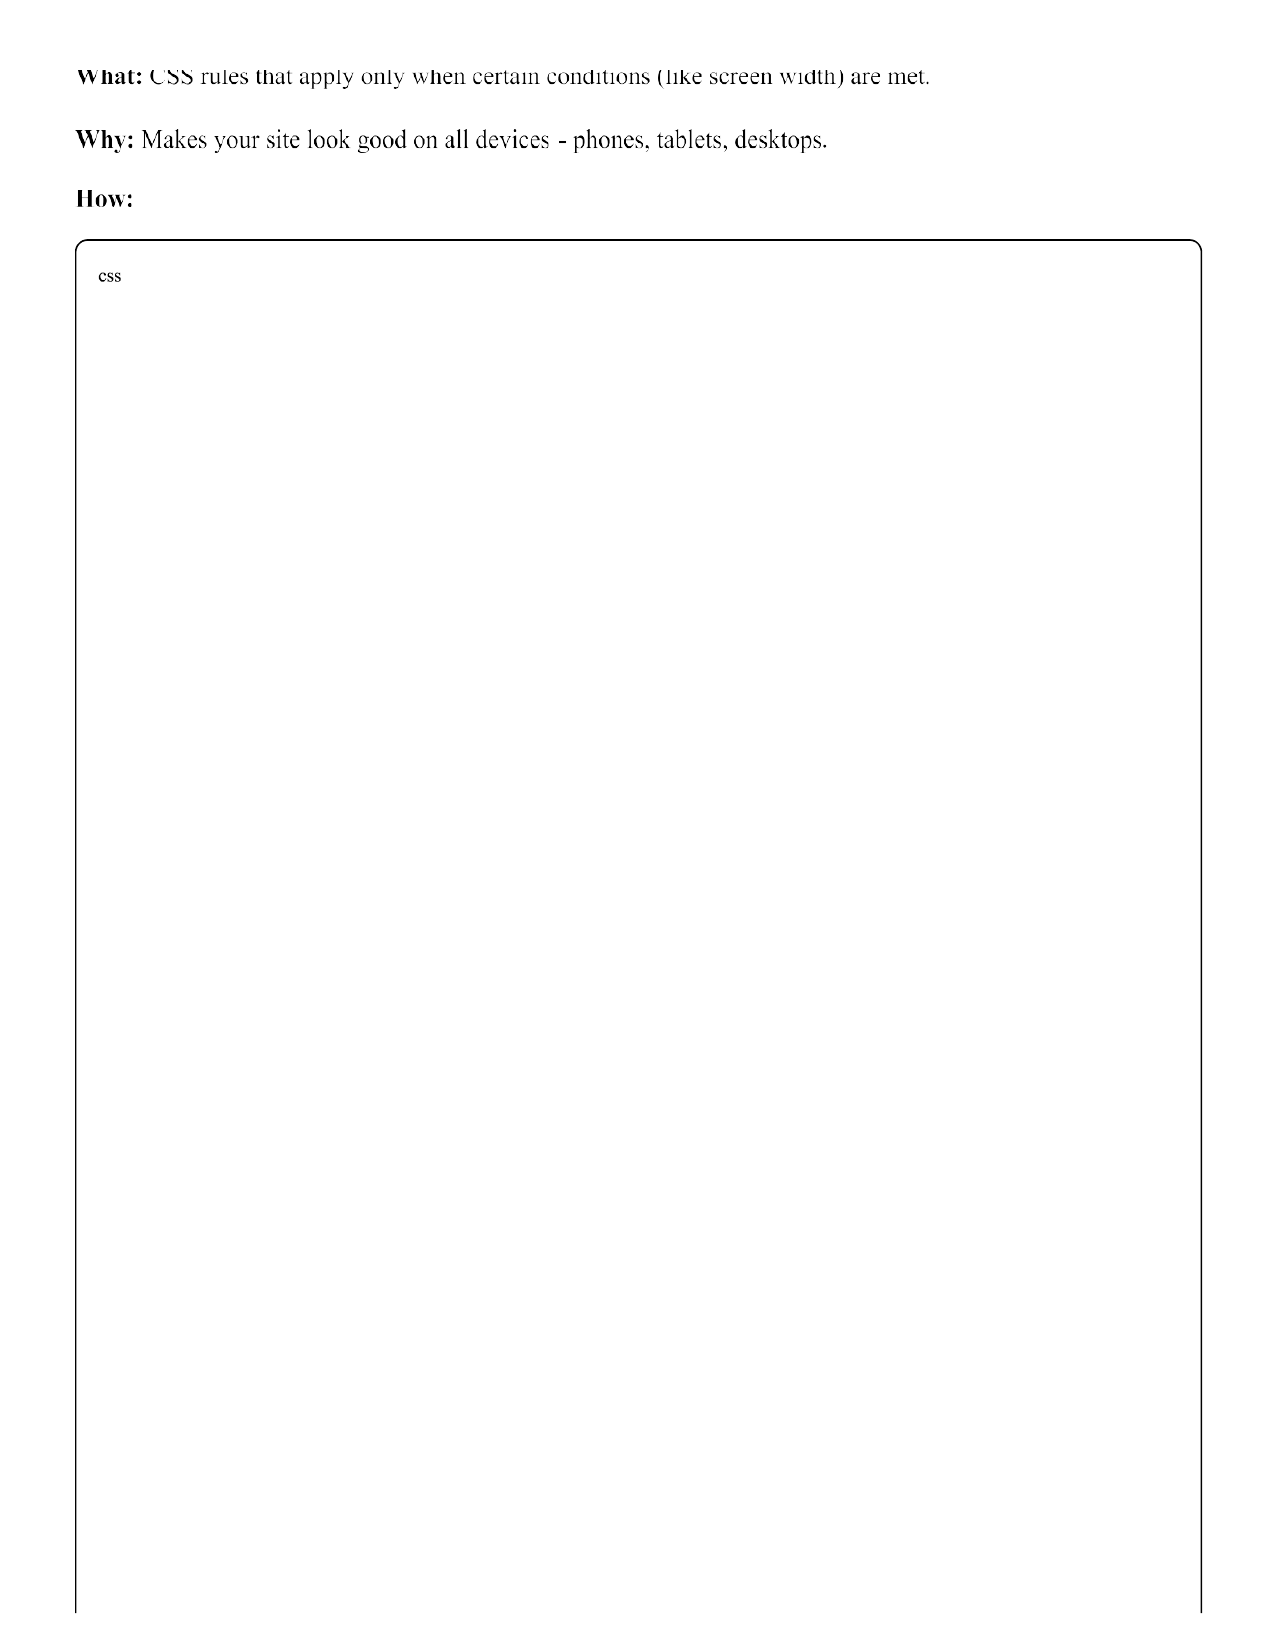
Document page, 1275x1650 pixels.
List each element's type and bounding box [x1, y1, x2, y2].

picture [75, 190, 132, 207]
picture [559, 129, 821, 153]
picture [75, 129, 549, 153]
picture [75, 70, 929, 89]
